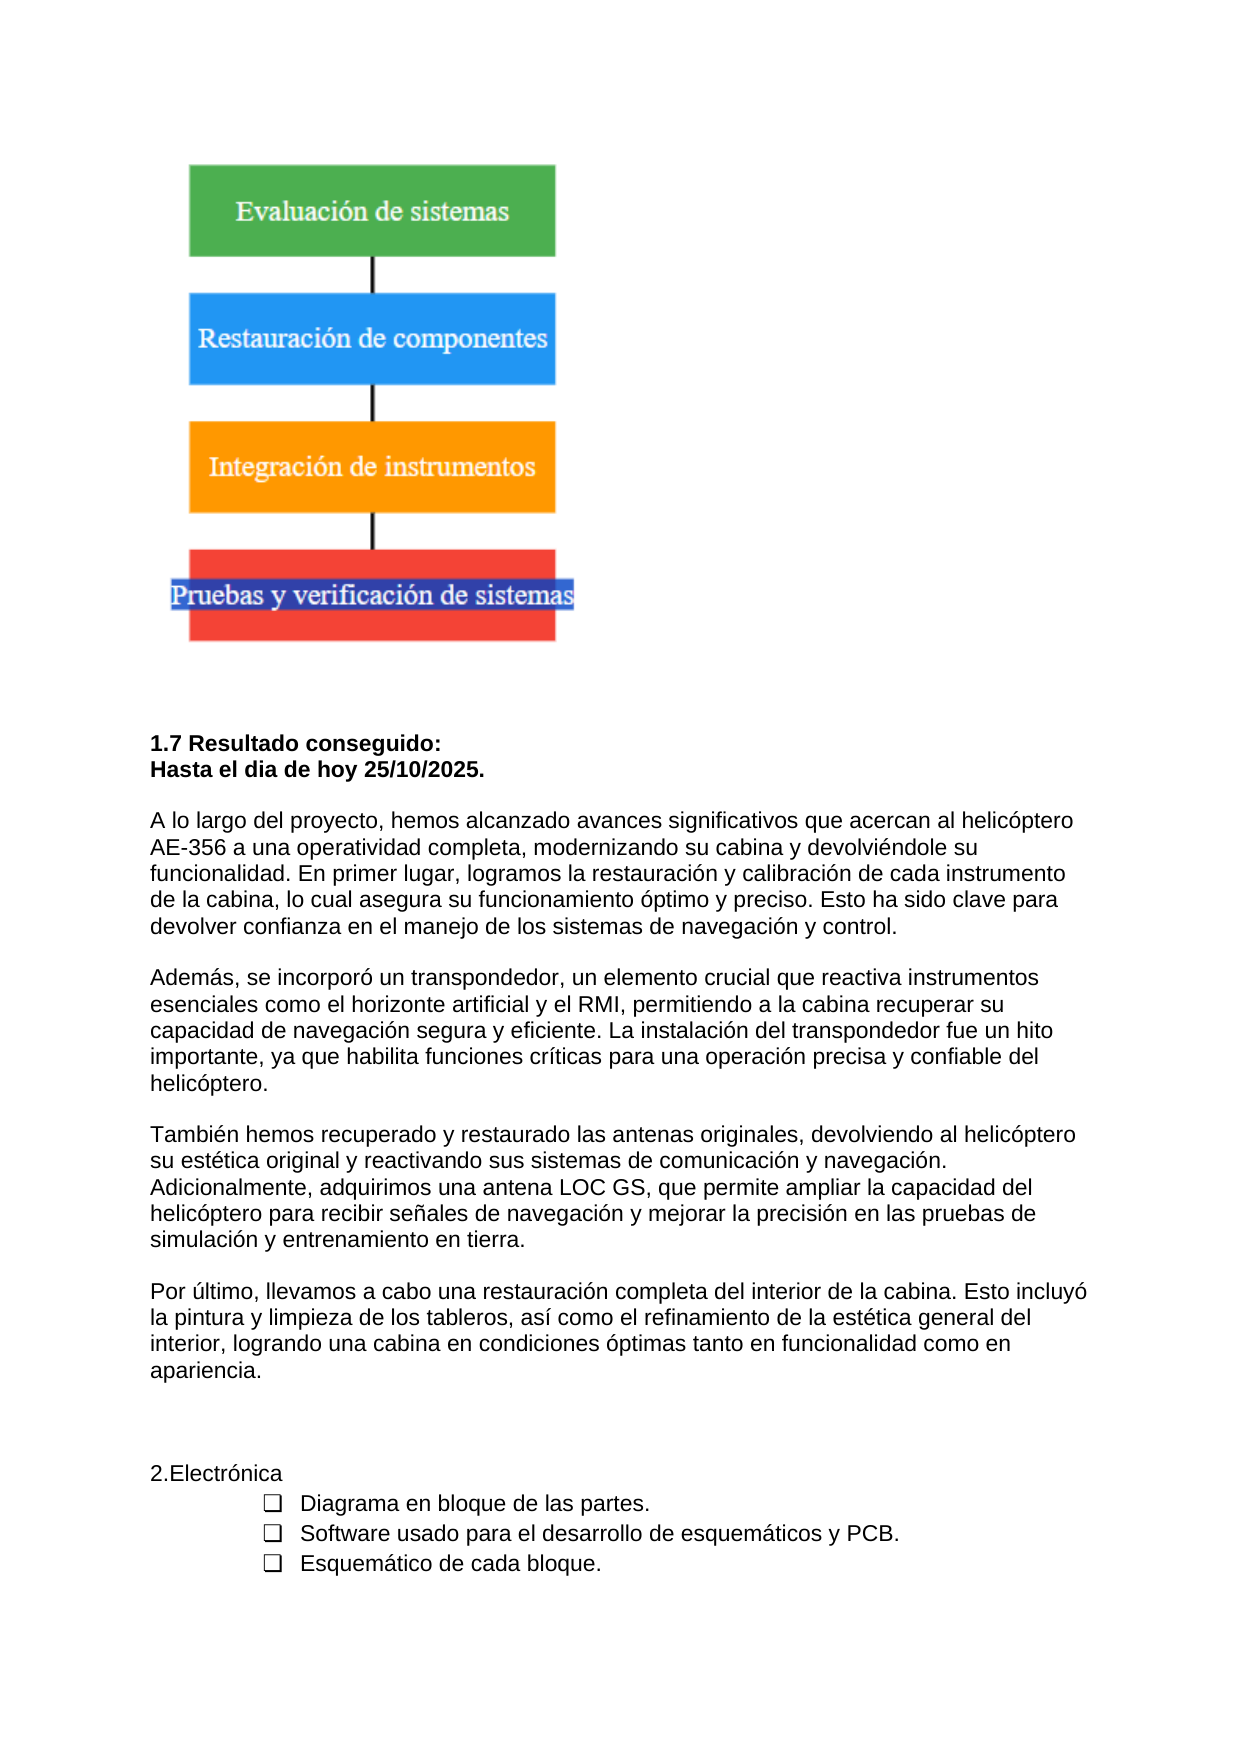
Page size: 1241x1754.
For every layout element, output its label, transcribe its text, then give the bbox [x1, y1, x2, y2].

text Por último, llevamos a cabo una restauración completa del interior de la cabina. Esto incluyó la pintura y limpieza de los tableros, así como el refinamiento de la estética general del interior, logrando una cabina en condiciones óptimas tanto en funcionalidad como en apariencia. [150, 1278, 1090, 1383]
list Software usado para el desarrollo de esquemáticos y PCB. [262, 1520, 1090, 1546]
list Diagrama en bloque de las partes. [262, 1490, 1090, 1516]
list Esquemático de cada bloque. [262, 1550, 1090, 1576]
text A lo largo del proyecto, hemos alcanzado avances significativos que acercan al helicóptero AE-356 a una operatividad completa, modernizando su cabina y devolviéndole su funcionalidad. En primer lugar, logramos la restauración y calibración de cada instrumento de la cabina, lo cual asegura su funcionamiento óptimo y preciso. Esto ha sido clave para devolver confianza en el manejo de los sistemas de navegación y control. [150, 807, 1090, 939]
picture [150, 150, 629, 705]
text Además, se incorporó un transpondedor, un elemento crucial que reactiva instrumentos esenciales como el horizonte artificial y el RMI, permitiendo a la cabina recuperar su capacidad de navegación segura y eficiente. La instalación del transpondedor fue un hito importante, ya que habilita funciones críticas para una operación precisa y confiable del helicóptero. [150, 964, 1090, 1096]
text También hemos recuperado y restaurado las antenas originales, devolviendo al helicóptero su estética original y reactivando sus sistemas de comunicación y navegación. Adicionalmente, adquirimos una antena LOC GS, que permite ampliar la capacidad del helicóptero para recibir señales de navegación y mejorar la precisión en las pruebas de simulación y entrenamiento en tierra. [150, 1121, 1090, 1253]
text 2.Electrónica [150, 1459, 1090, 1486]
text 1.7 Resultado conseguido: Hasta el dia de hoy 25/10/2025. [150, 730, 1090, 782]
